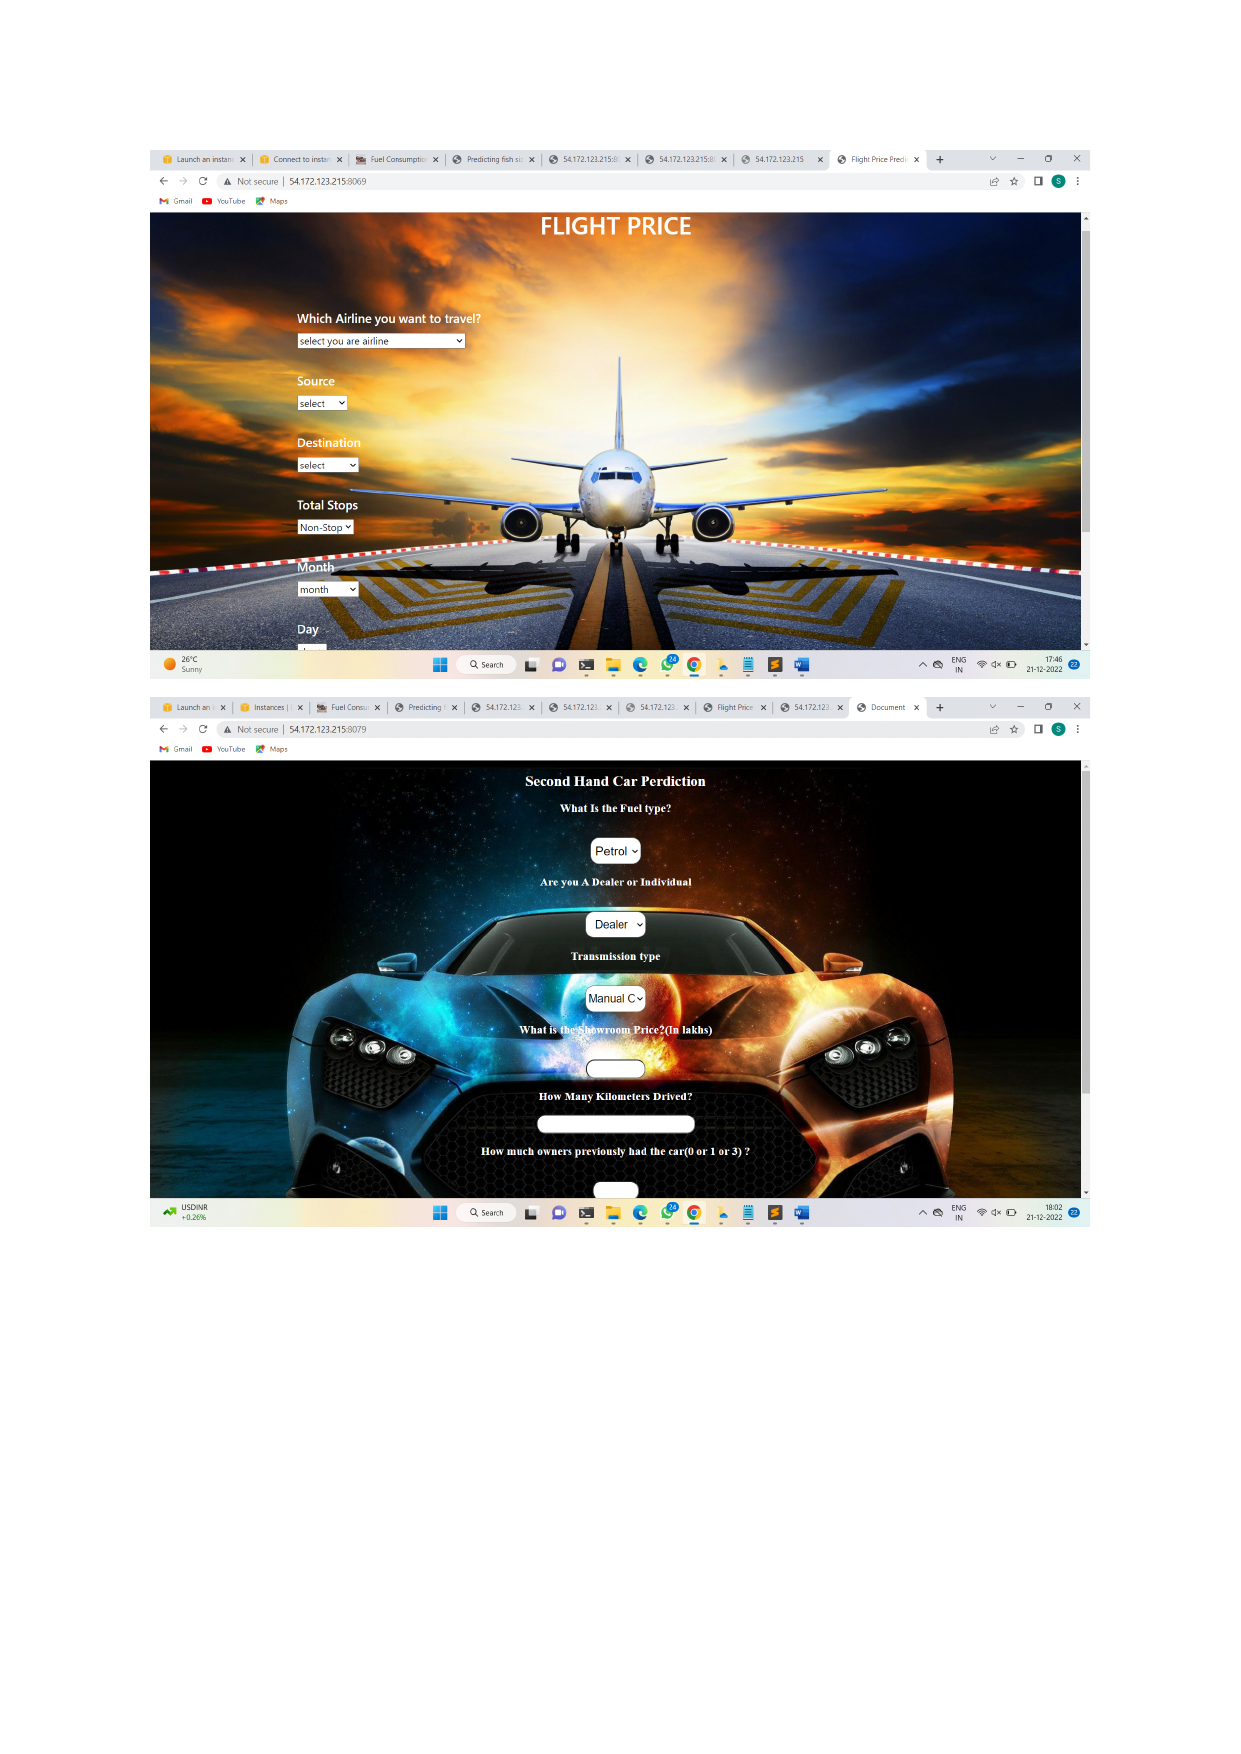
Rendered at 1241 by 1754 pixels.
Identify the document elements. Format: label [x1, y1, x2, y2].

picture [150, 697, 1091, 1227]
picture [150, 150, 1091, 679]
